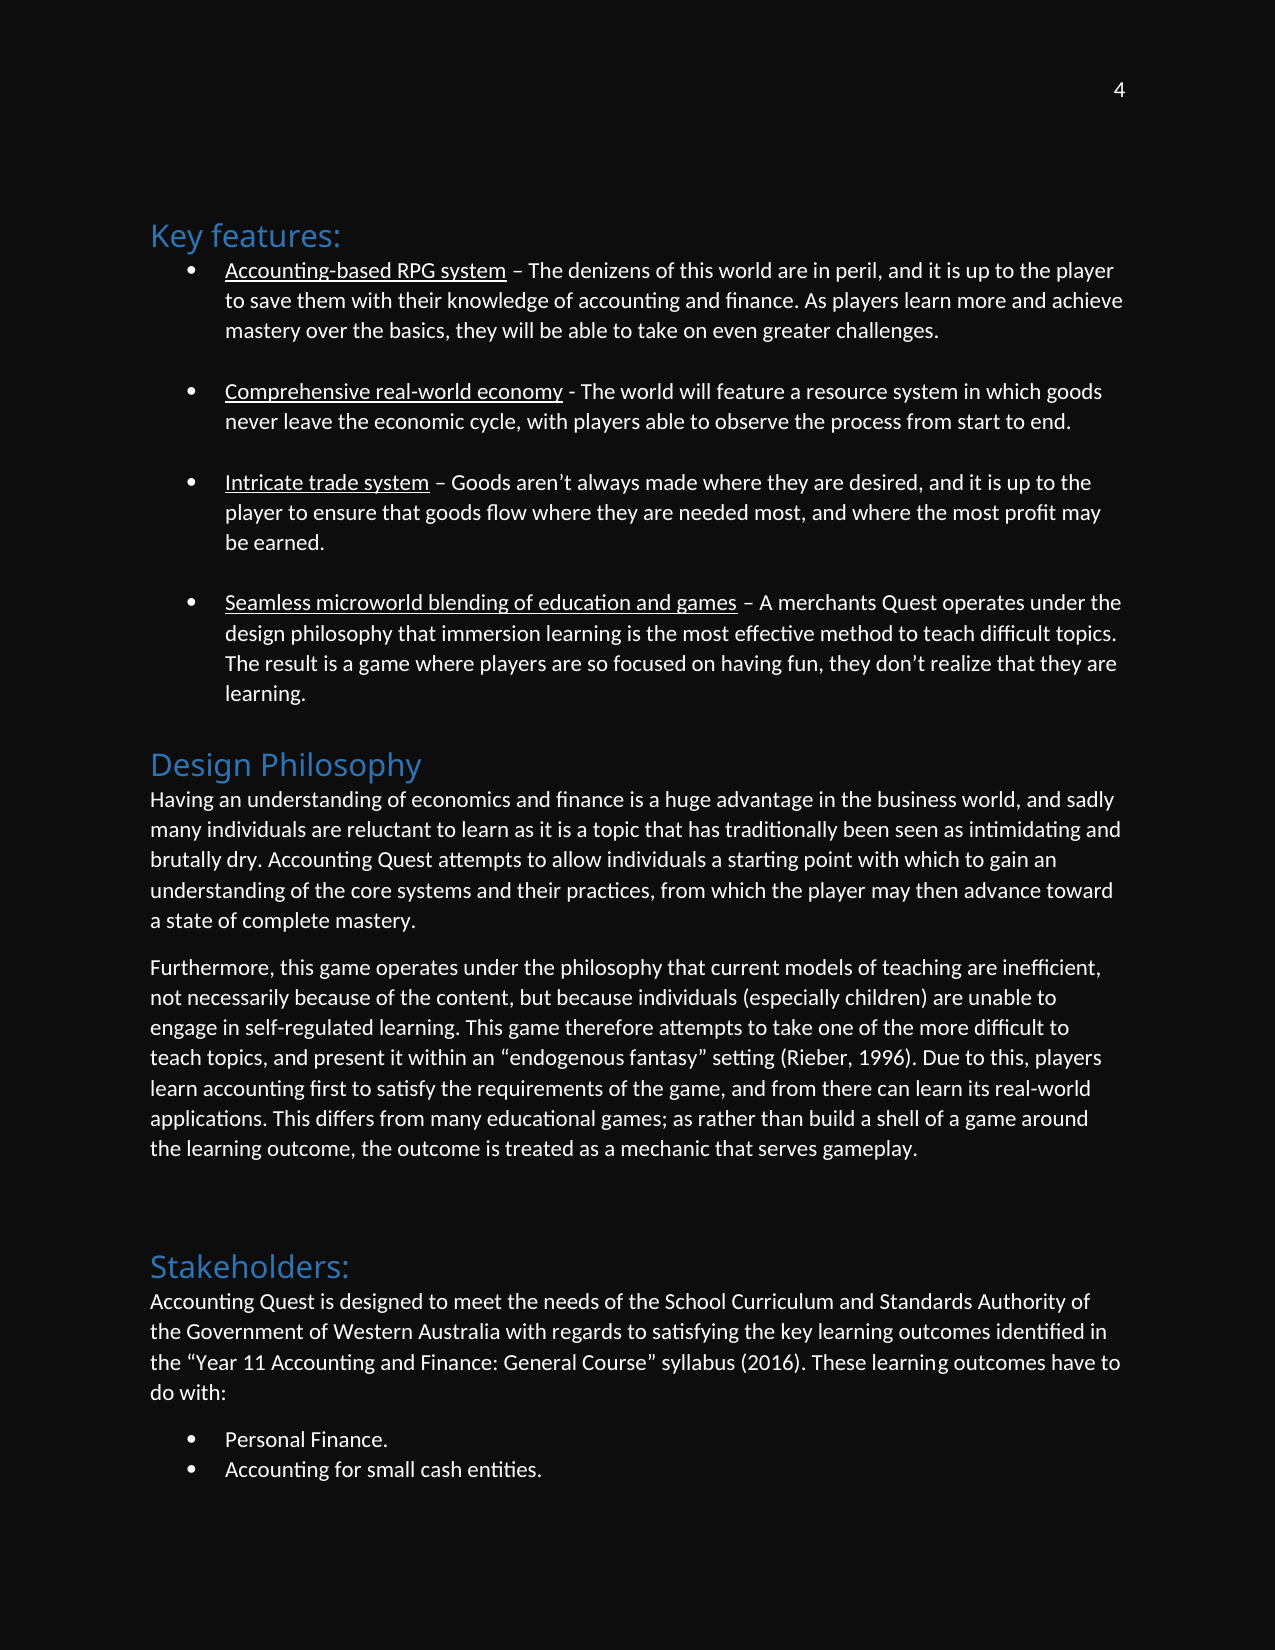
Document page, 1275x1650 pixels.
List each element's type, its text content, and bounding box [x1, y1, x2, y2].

list Accounting-based RPG system – The denizens of this world are in peril, and it is up to the player to save them with their knowledge of accounting and finance. As players learn more and achieve mastery over the basics, they will be able to take on even greater challenges. [187, 256, 1125, 344]
text Accounting Quest is designed to meet the needs of the School Curriculum and Standards Authority of the Government of Western Australia with regards to satisfying the key learning outcomes identified in the “Year 11 Accounting and Finance: General Course” syllabus (2016). These learning outcomes have to do with: [150, 1287, 1125, 1406]
subtitle Key features: [150, 213, 1125, 256]
list Accounting for small cash entities. [187, 1455, 1125, 1483]
text Furthermore, this game operates under the philosophy that current models of teaching are inefficient, not necessarily because of the content, but because individuals (especially children) are unable to engage in self-regulated learning. This game therefore attempts to take one of the more difficult to teach topics, and present it within an “endogenous fantasy” setting (Rieber, 1996). Due to this, players learn accounting first to satisfy the requirements of the game, and from there can learn its real-world applications. This differs from many educational games; as rather than build a shell of a game around the learning outcome, the outcome is treated as a mechanic that serves gameplay. [150, 953, 1125, 1162]
list Comprehensive real-world economy - The world will feature a resource system in which goods never leave the economic cycle, with players able to observe the process from start to end. [187, 377, 1125, 435]
list Seamless microworld blending of education and games – A merchants Quest operates under the design philosophy that immersion learning is the most effective method to teach difficult topics. The result is a game where players are so focused on having fun, they don’t realize that they are learning. [187, 588, 1125, 707]
list Personal Finance. [187, 1425, 1125, 1453]
text Having an understanding of economics and finance is a huge advantage in the business world, and sadly many individuals are reluctant to learn as it is a topic that has traditionally been seen as intimidating and brutally dry. Accounting Quest attempts to allow individuals a starting point with which to gain an understanding of the core systems and their practices, from which the player may then advance toward a state of complete mastery. [150, 785, 1125, 934]
subtitle Stakeholders: [150, 1244, 1125, 1287]
subtitle Design Philosophy [150, 743, 1125, 785]
list Intricate trade system – Goods aren’t always made where they are desired, and it is up to the player to ensure that goods flow where they are needed most, and where the most profit may be earned. [187, 468, 1125, 556]
